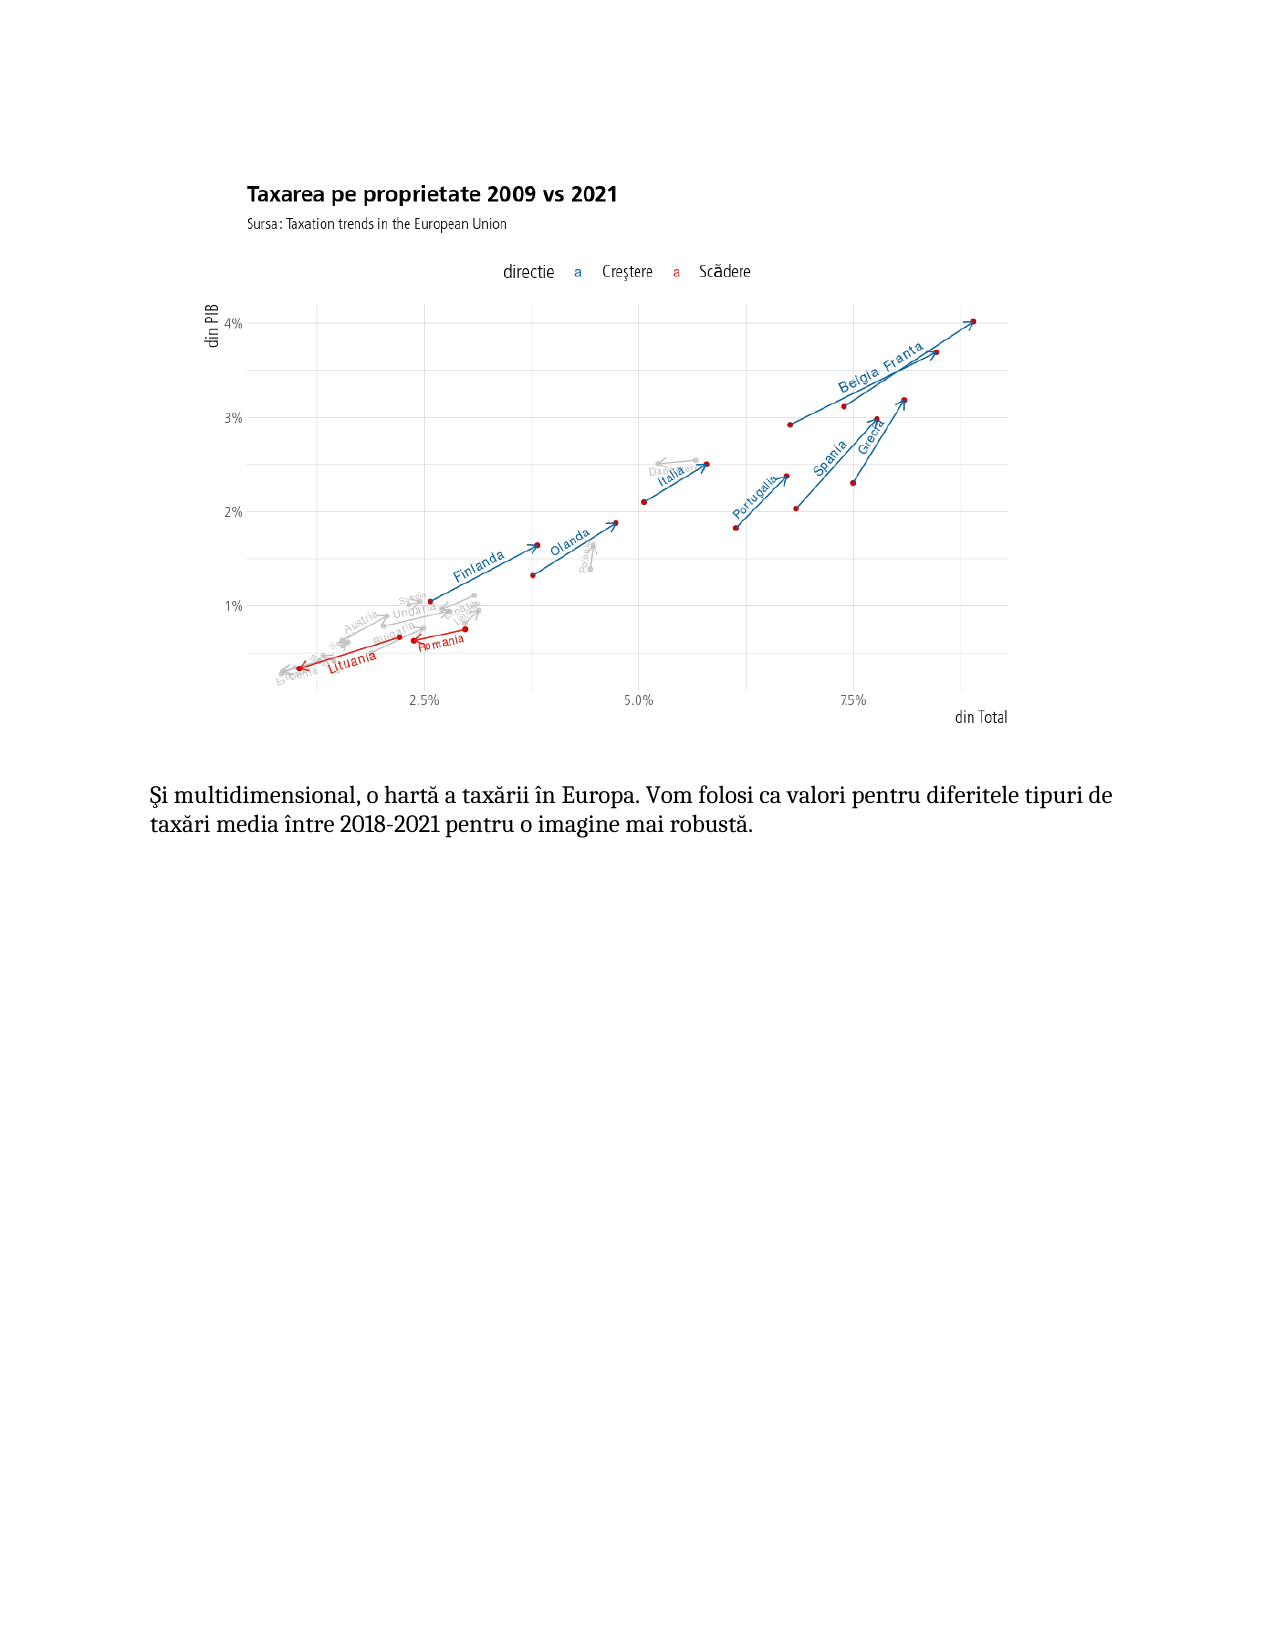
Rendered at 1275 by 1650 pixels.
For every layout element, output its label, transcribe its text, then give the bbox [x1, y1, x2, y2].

picture [168, 150, 1044, 763]
text Şi multidimensional, o hartă a taxării în Europa. Vom folosi ca valori pentru diferitele tipuri de taxări media între 2018-2021 pentru o imagine mai robustă. [150, 781, 1125, 839]
